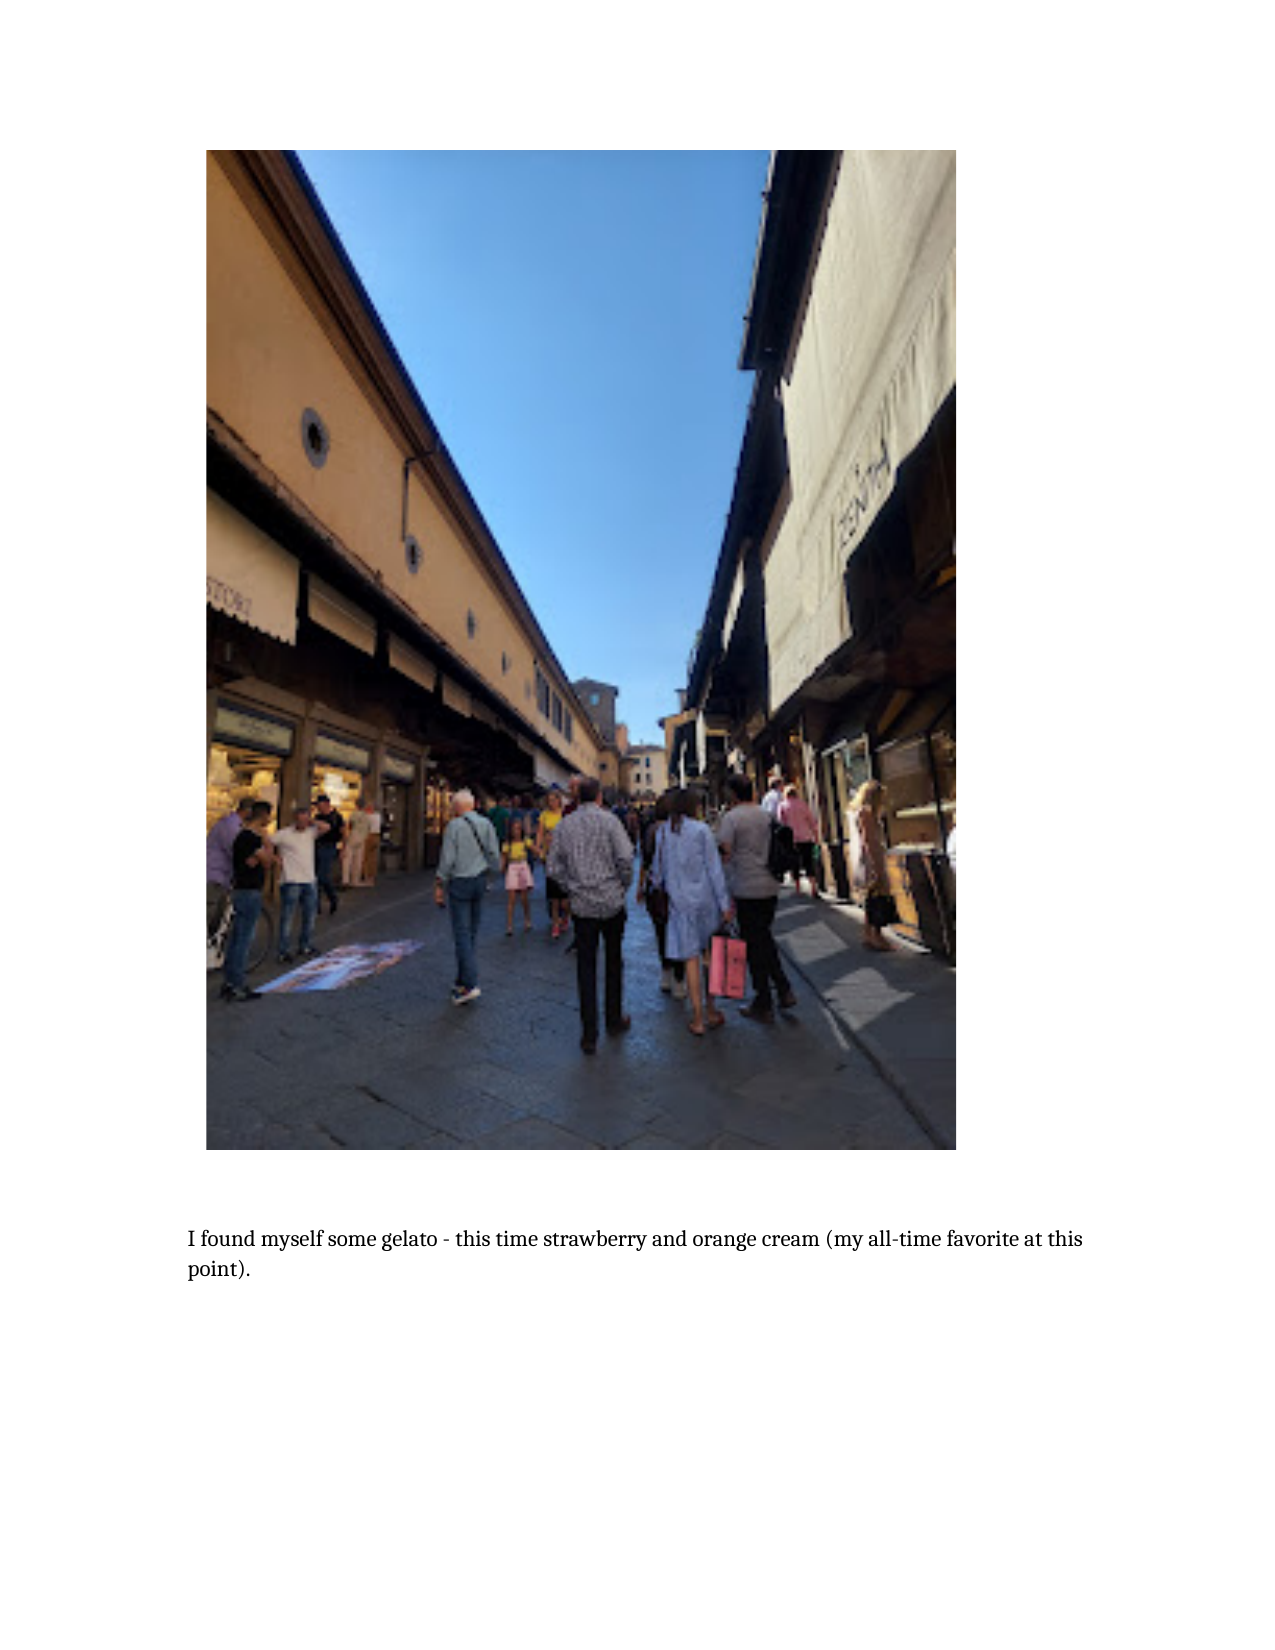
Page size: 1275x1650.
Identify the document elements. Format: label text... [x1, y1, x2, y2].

picture [206, 150, 957, 1150]
text I found myself some gelato - this time strawberry and orange cream (my all-time favorite at this point). [187, 1226, 1087, 1282]
